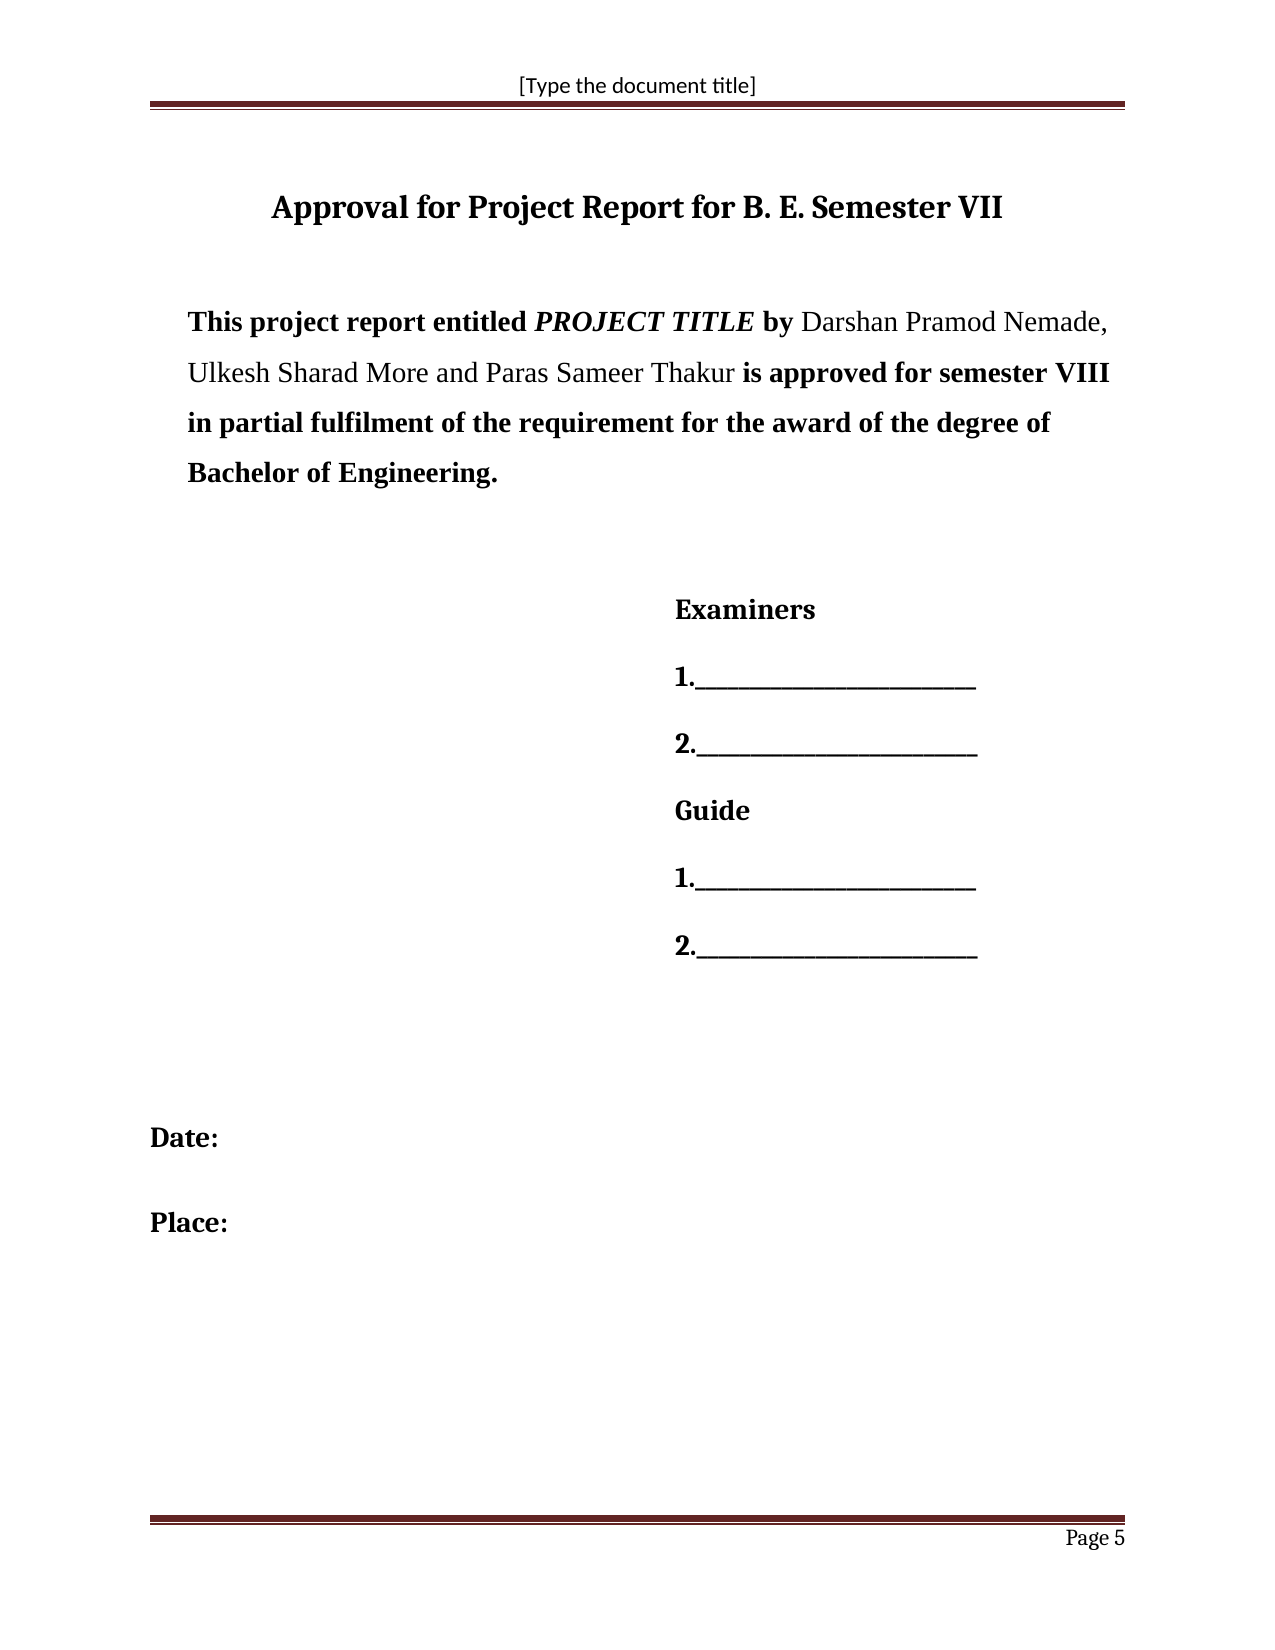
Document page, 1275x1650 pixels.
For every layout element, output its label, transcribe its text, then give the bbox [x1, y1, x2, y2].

text 2.__________________________ [675, 929, 1125, 962]
text Examiners [675, 593, 1125, 627]
text 1.__________________________ [675, 660, 1125, 694]
text Place: [150, 1207, 1125, 1240]
text Guide [675, 794, 1125, 828]
text This project report entitled PROJECT TITLE by Darshan Pramod Nemade, Ulkesh Sharad More and Paras Sameer Thakur is approved for semester VIII in partial fulfilment of the requirement for the award of the degree of Bachelor of Engineering. [187, 304, 1125, 489]
text Approval for Project Report for B. E. Semester VII [150, 188, 1125, 227]
text 2.__________________________ [675, 727, 1125, 761]
text 1.__________________________ [675, 862, 1125, 895]
text Date: [150, 1121, 1125, 1155]
